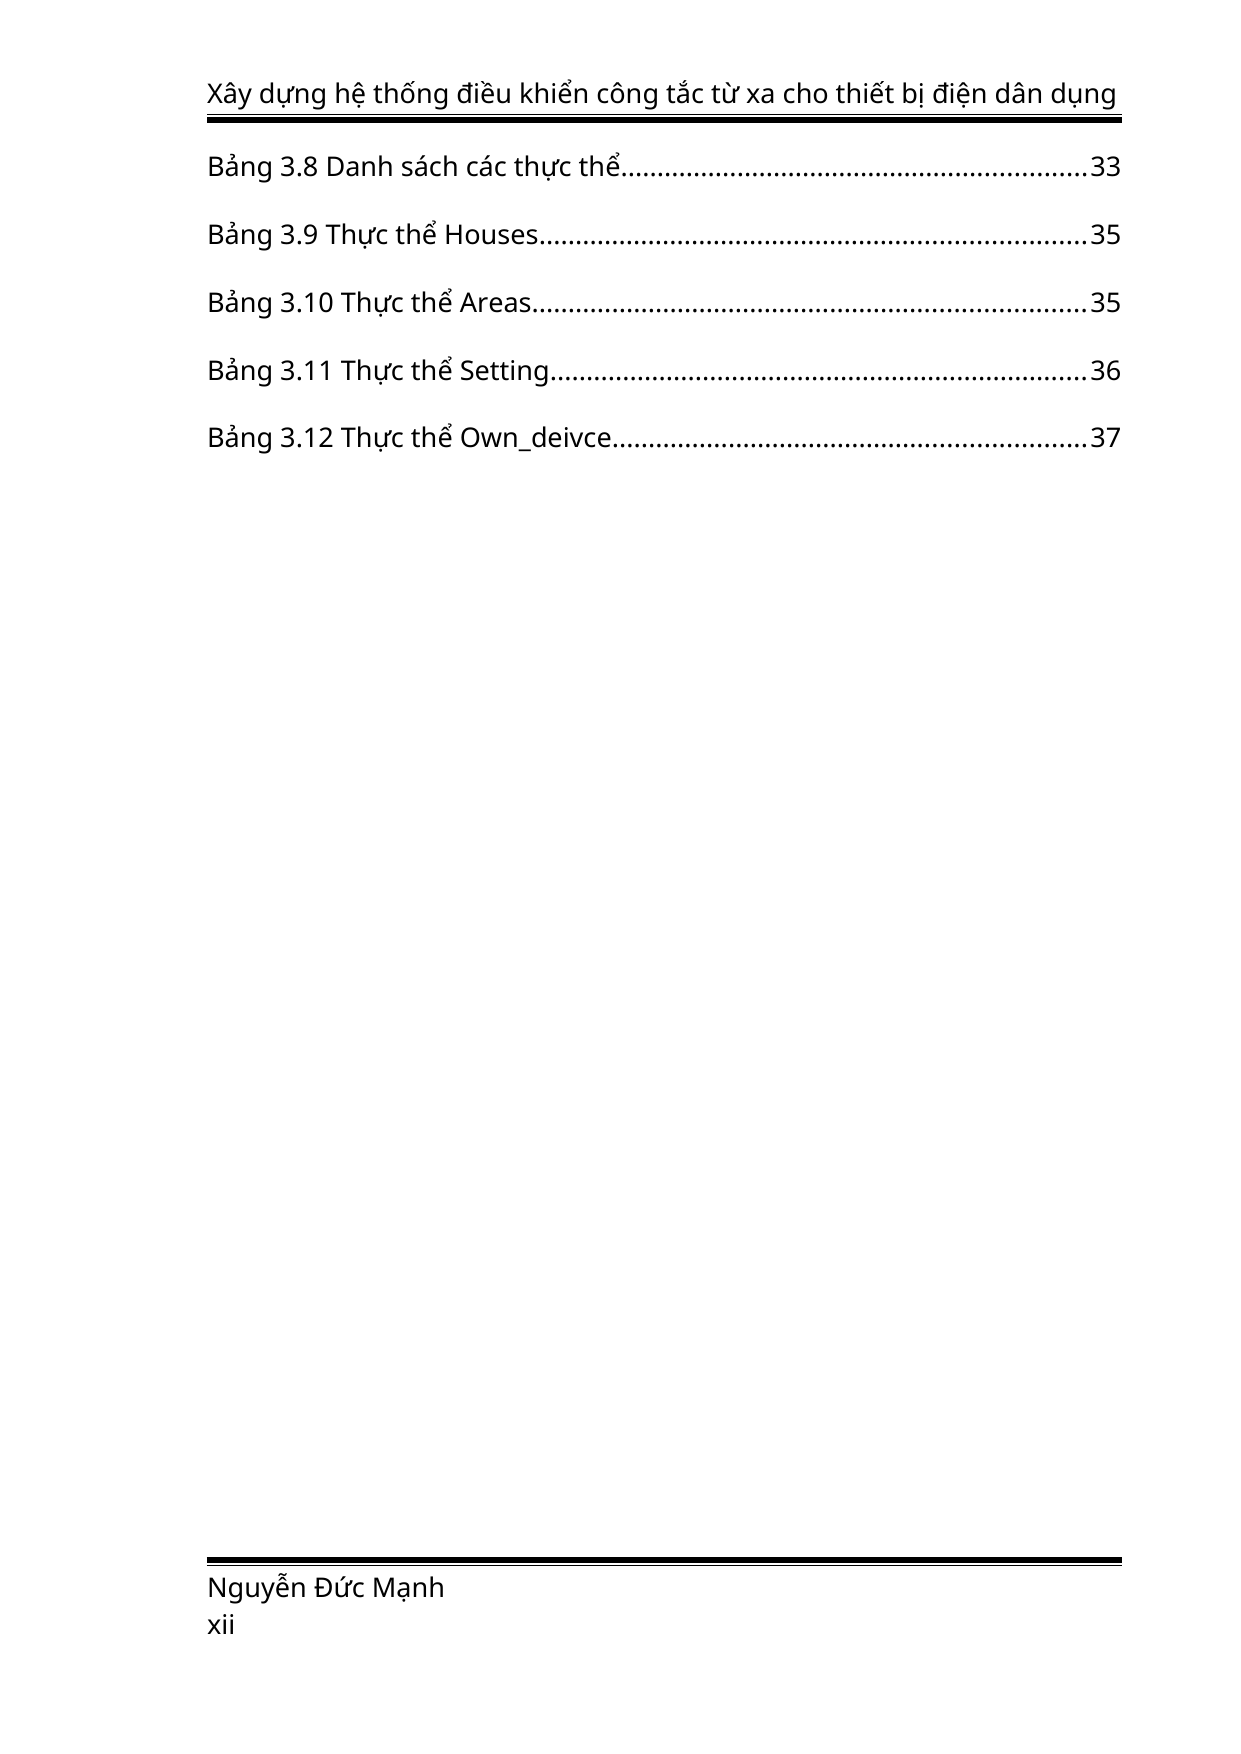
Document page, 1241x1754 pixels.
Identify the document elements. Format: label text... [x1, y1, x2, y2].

text Bảng 3.11 Thực thể Setting 36 [207, 351, 1122, 388]
text Bảng 3.12 Thực thể Own_deivce 37 [207, 419, 1122, 456]
text Bảng 3.9 Thực thể Houses 35 [207, 216, 1122, 252]
text Bảng 3.8 Danh sách các thực thể 33 [207, 148, 1122, 184]
text Bảng 3.10 Thực thể Areas 35 [207, 283, 1122, 320]
